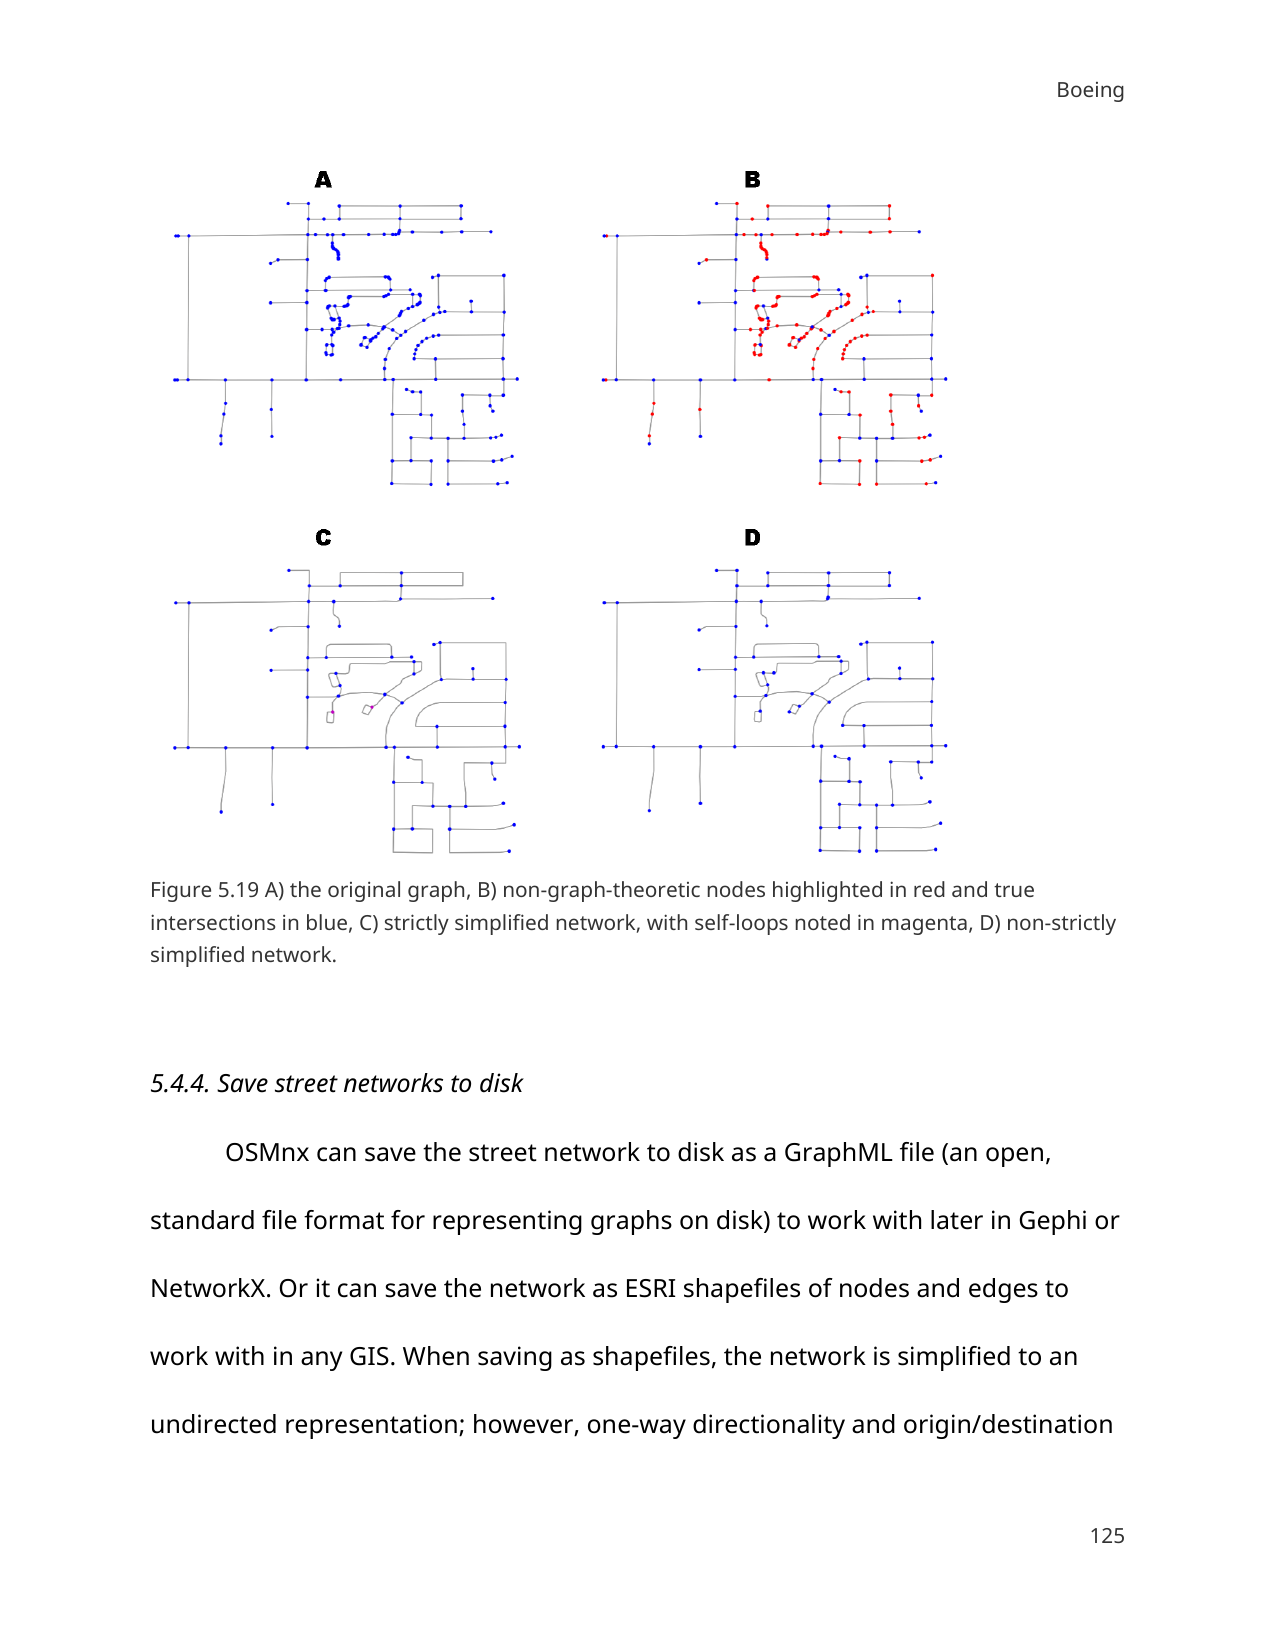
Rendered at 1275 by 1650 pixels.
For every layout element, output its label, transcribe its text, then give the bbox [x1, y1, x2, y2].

subtitle Save street networks to disk [150, 1066, 1125, 1100]
picture [150, 149, 958, 875]
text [150, 1134, 1125, 1441]
